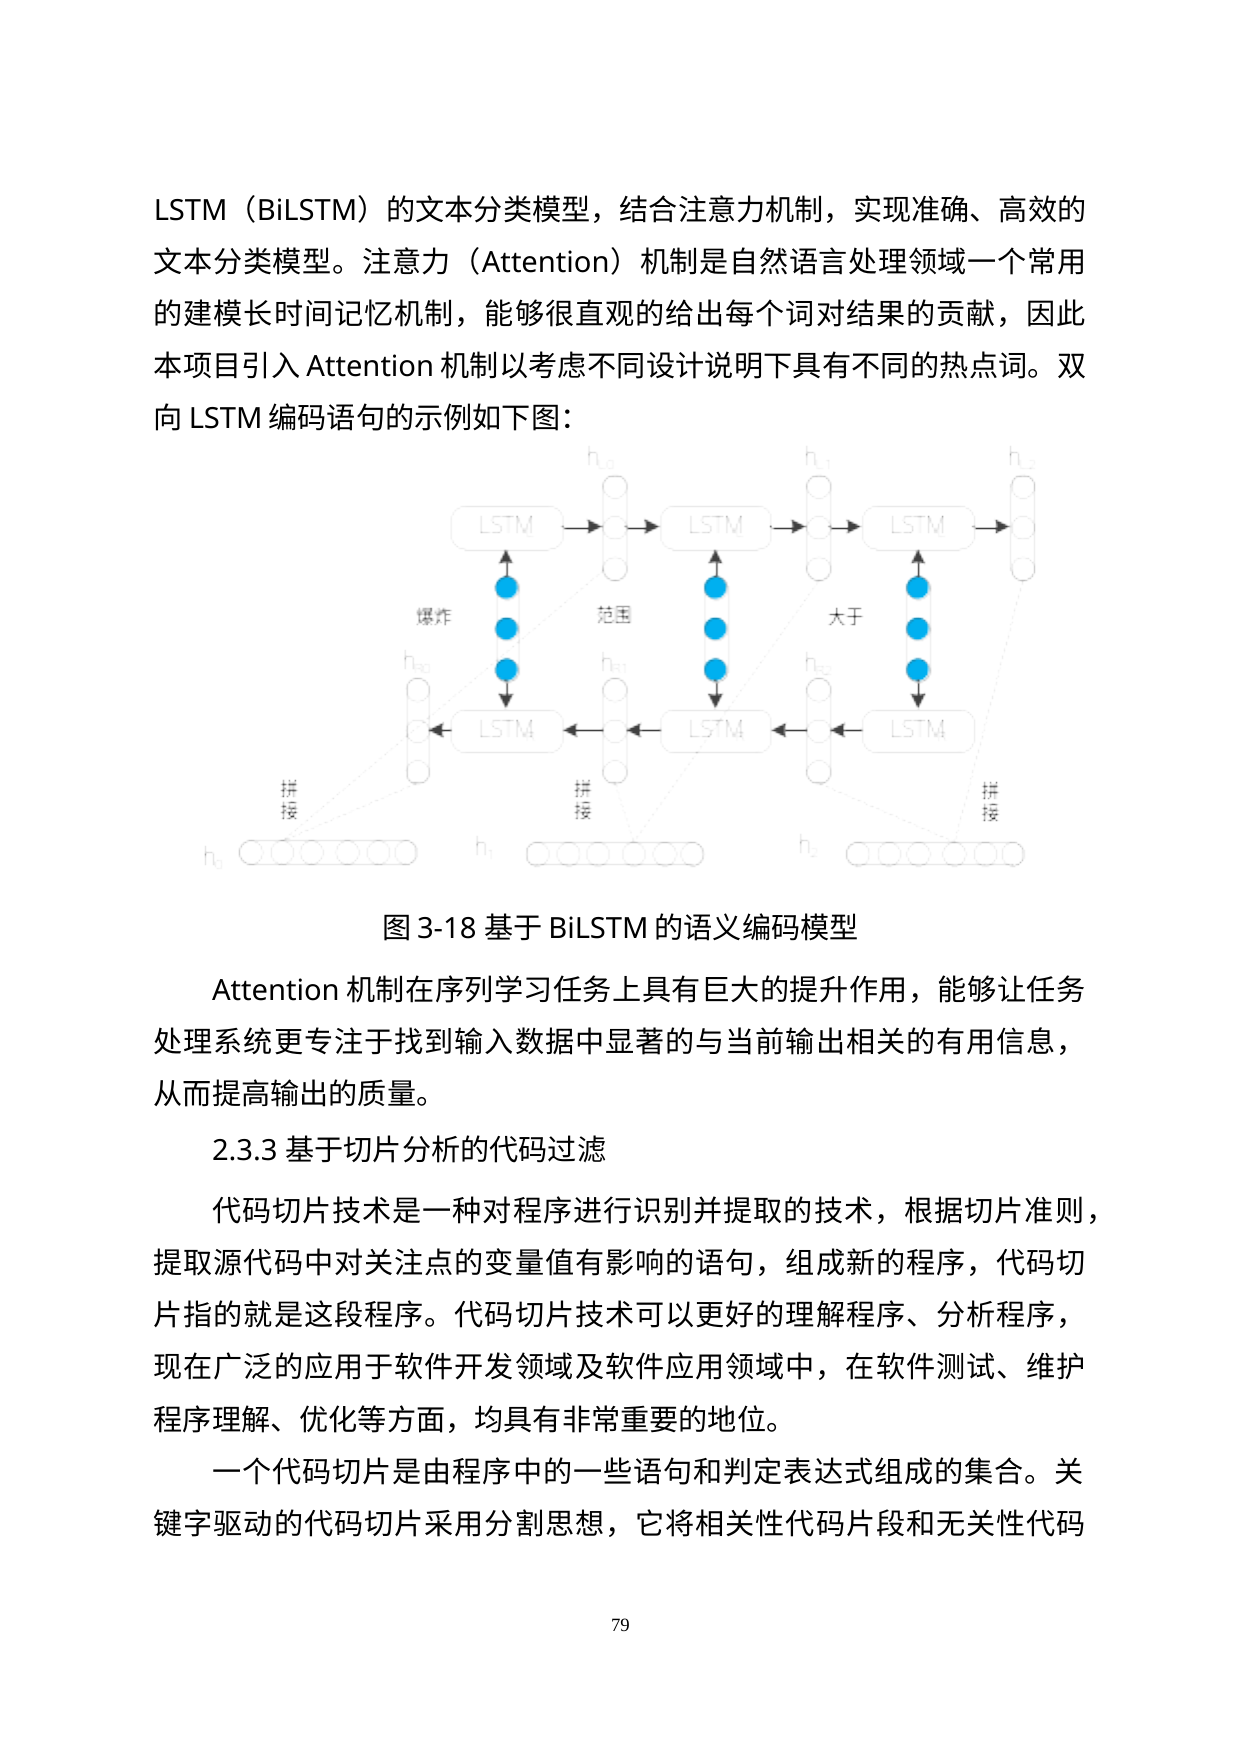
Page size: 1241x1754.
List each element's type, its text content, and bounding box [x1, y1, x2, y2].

text 图3-18 基于BiLSTM的语义编码模型 [153, 894, 1087, 959]
text 代码切片技术是一种对程序进行识别并提取的技术，根据切片准则，提取源代码中对关注点的变量值有影响的语句，组成新的程序，代码切片指的就是这段程序。代码切片技术可以更好的理解程序、分析程序，现在广泛的应用于软件开发领域及软件应用领域中，在软件测试、维护、程序理解、优化等方面，均具有非常重要的地位。 [153, 1180, 1087, 1440]
text Attention机制在序列学习任务上具有巨大的提升作用，能够让任务处理系统更专注于找到输入数据中显著的与当前输出相关的有用信息，从而提高输出的质量。 [153, 959, 1087, 1115]
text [153, 178, 1087, 439]
text 2.3.3 基于切片分析的代码过滤 [153, 1115, 1087, 1180]
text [153, 1440, 1087, 1544]
